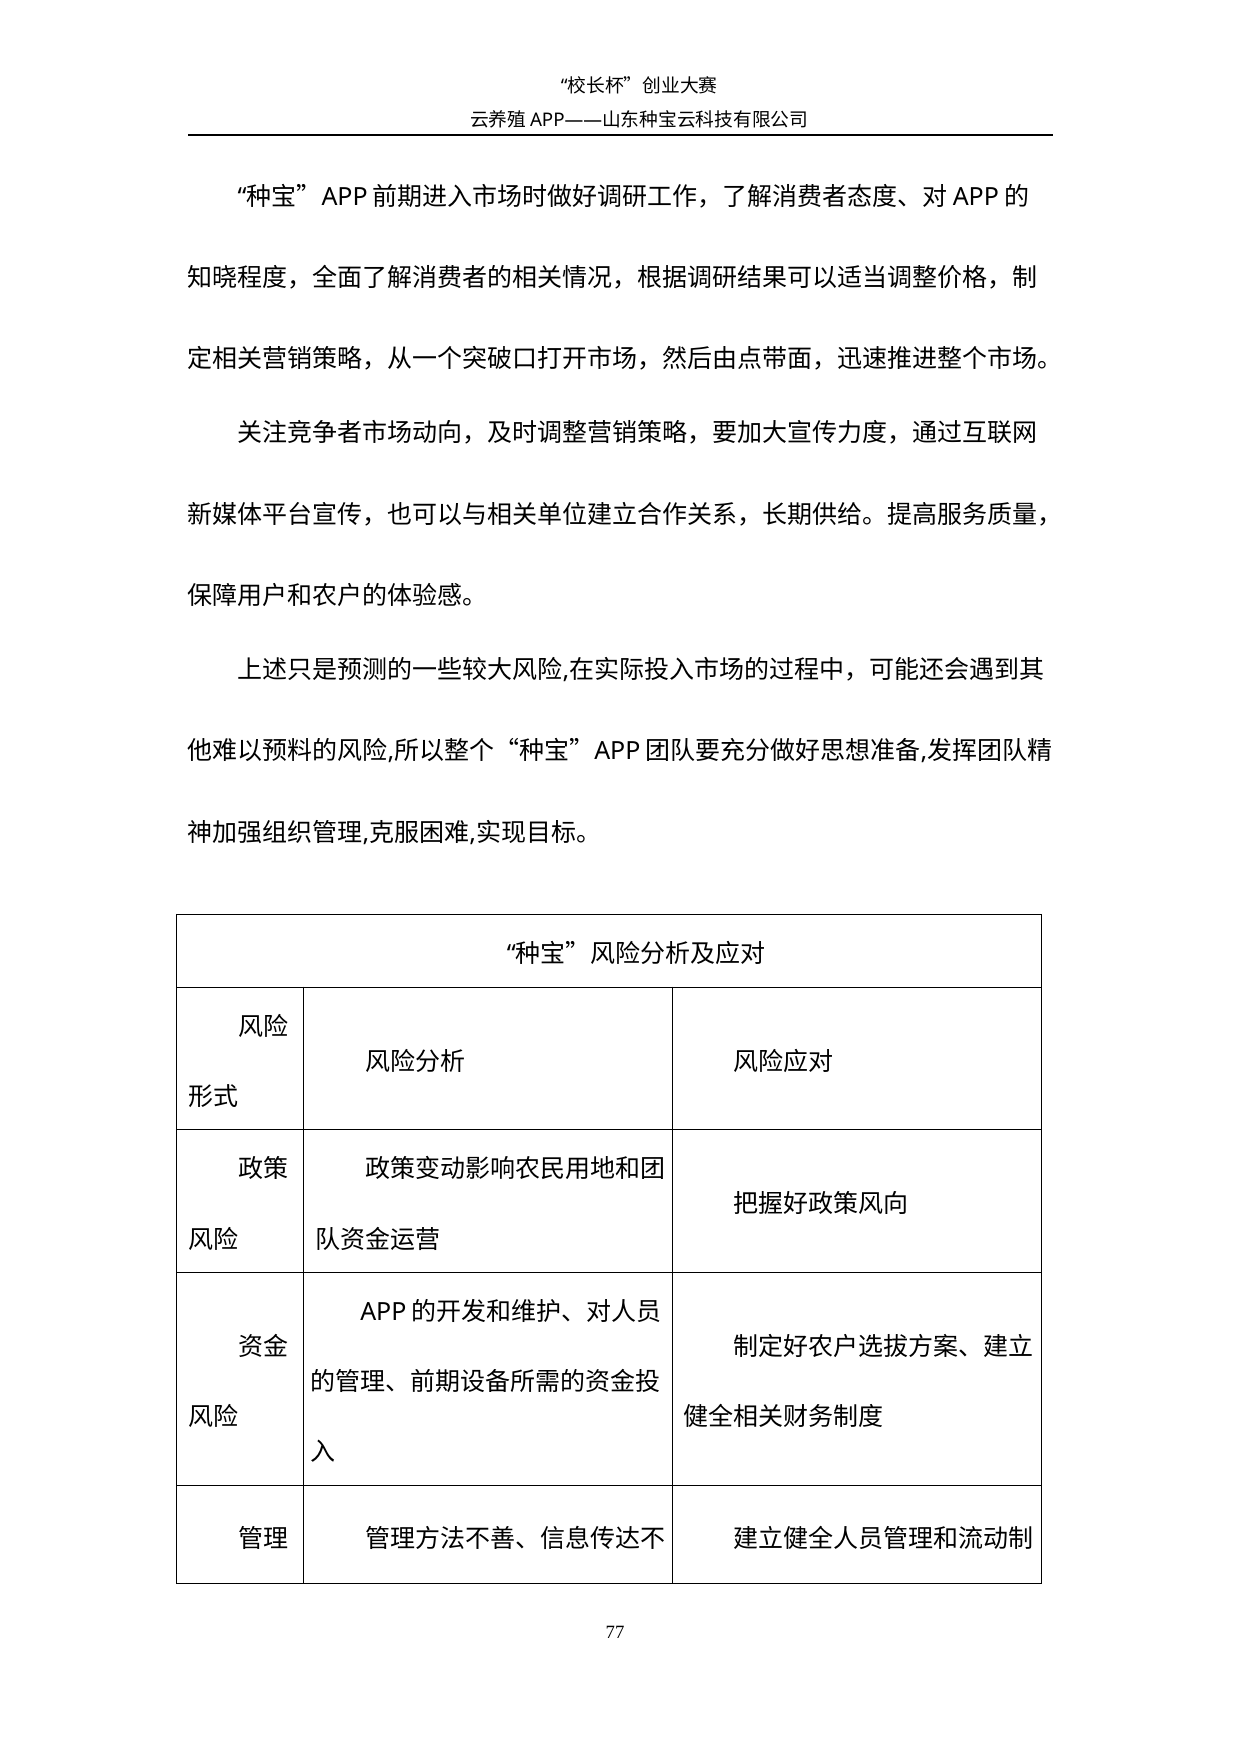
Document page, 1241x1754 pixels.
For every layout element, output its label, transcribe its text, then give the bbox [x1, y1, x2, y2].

table_cell 政策变动影响农民用地和团队资金运营 [304, 1130, 672, 1272]
table_cell 风险应对 [673, 988, 1041, 1129]
table_cell 制定好农户选拔方案、建立健全相关财务制度 [673, 1273, 1041, 1485]
table_cell 把握好政策风向 [673, 1130, 1041, 1272]
text 关注竞争者市场动向，及时调整营销策略，要加大宣传力度，通过互联网新媒体平台宣传，也可以与相关单位建立合作关系，长期供给。提高服务质量，保障用户和农户的体验感。 [187, 398, 1053, 626]
table_cell 风险形式 [177, 988, 303, 1129]
table_cell 政策风险 [177, 1130, 303, 1272]
text 上述只是预测的一些较大风险,在实际投入市场的过程中，可能还会遇到其他难以预料的风险,所以整个“种宝”APP团队要充分做好思想准备,发挥团队精神加强组织管理,克服困难,实现目标。 [187, 635, 1053, 863]
table_cell 管理风险 [177, 1486, 303, 1583]
table_cell 资金风险 [177, 1273, 303, 1485]
table_cell 建立健全人员管理和流动制度、科学决策 [673, 1486, 1041, 1583]
table_cell 风险分析 [304, 988, 672, 1129]
table_header “种宝”风险分析及应对 [177, 915, 1041, 987]
table_cell APP的开发和维护、对人员的管理、前期设备所需的资金投入 [304, 1273, 672, 1485]
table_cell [304, 1486, 672, 1583]
text “种宝”APP前期进入市场时做好调研工作，了解消费者态度、对APP的知晓程度，全面了解消费者的相关情况，根据调研结果可以适当调整价格，制定相关营销策略，从一个突破口打开市场，然后由点带面，迅速推进整个市场。 [187, 162, 1053, 389]
